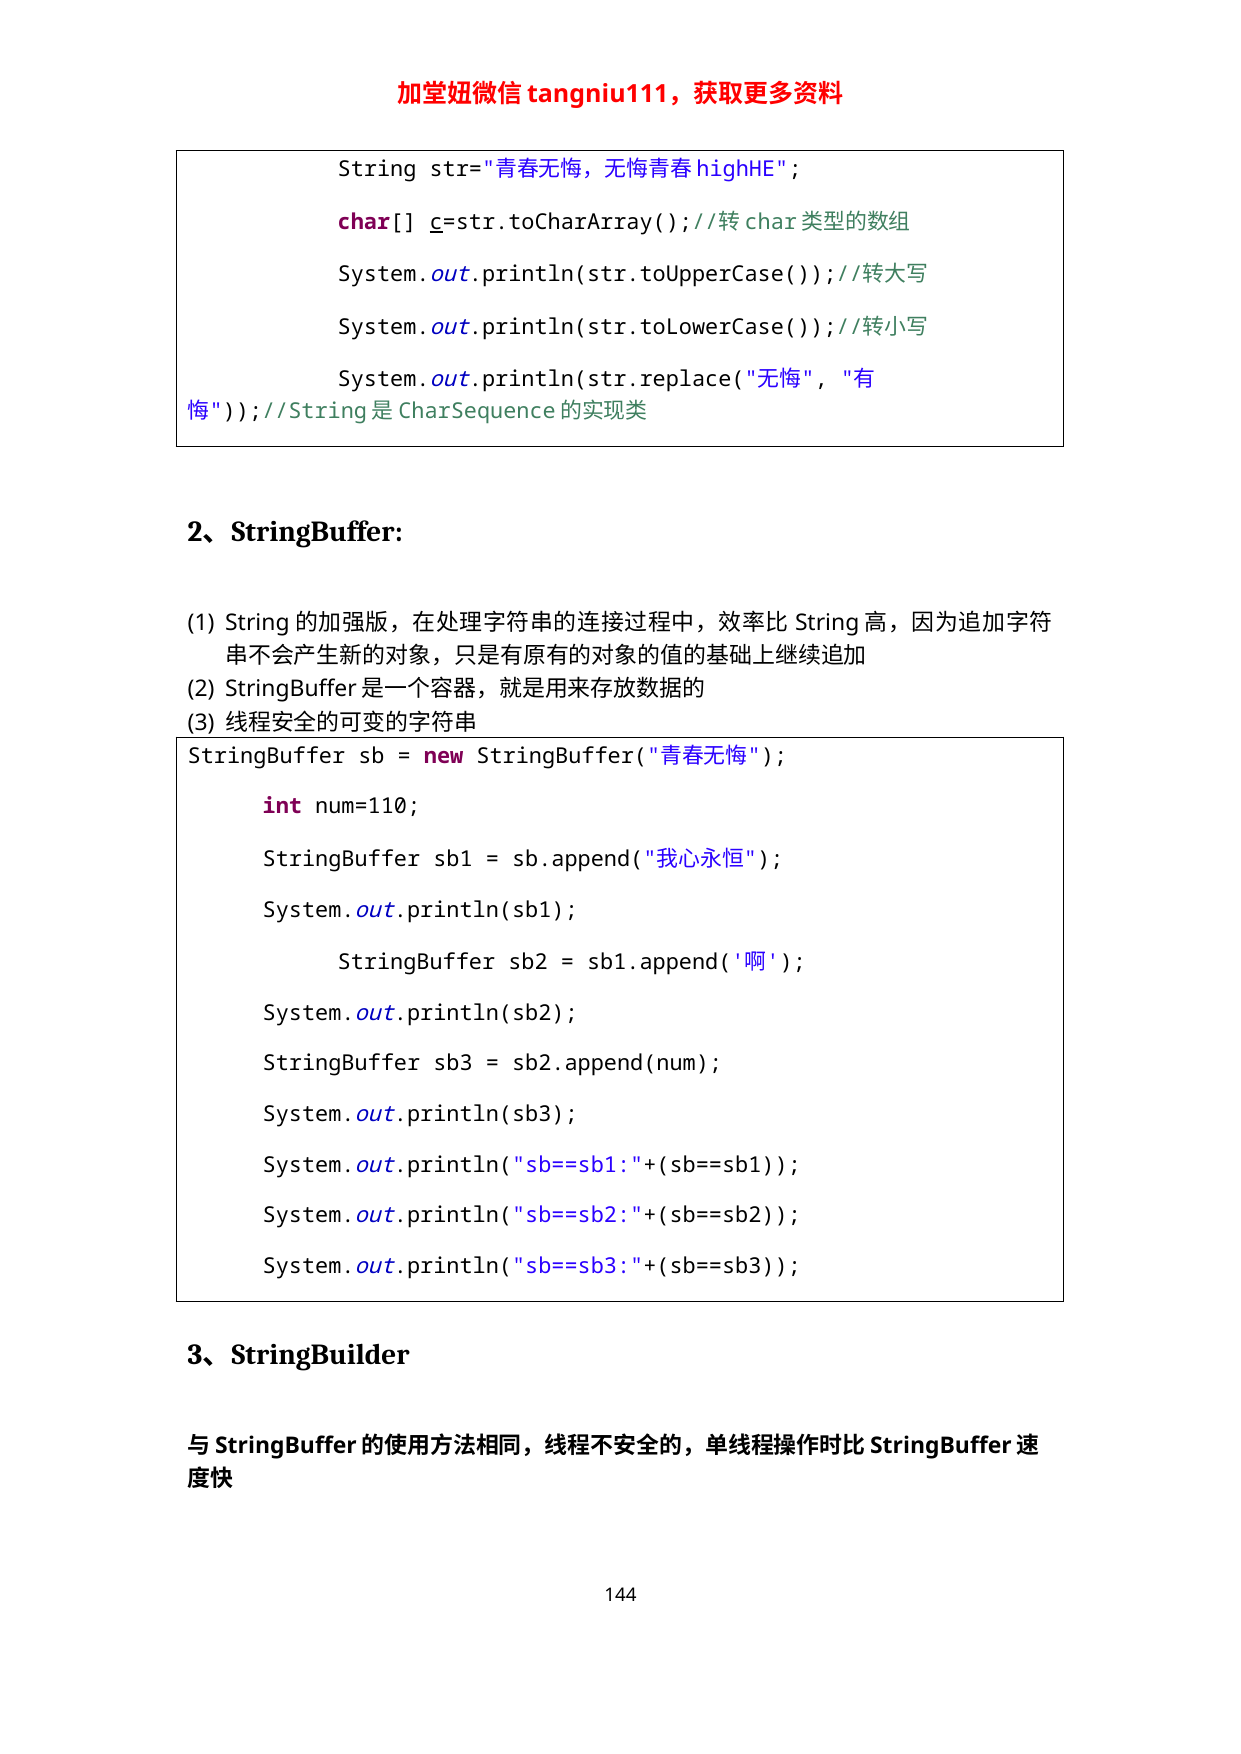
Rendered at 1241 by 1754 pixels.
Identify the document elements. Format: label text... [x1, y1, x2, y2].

subtitle 3、StringBuilder [187, 1331, 1053, 1373]
list 线程安全的可变的字符串 [187, 703, 1053, 737]
list String的加强版，在处理字符串的连接过程中，效率比String高，因为追加字符串不会产生新的对象，只是有原有的对象的值的基础上继续追加 [187, 603, 1053, 670]
subtitle 2、StringBuffer: [187, 507, 1053, 549]
text 与StringBuffer的使用方法相同，线程不安全的，单线程操作时比StringBuffer速度快 [187, 1427, 1053, 1493]
table_header String str="青春无悔，无悔青春highHE"; char[] c=str.toCharArray();//转char类型的数组 System.out.println(str.toUpperCase());//转大写 System.out.println(str.toLowerCase());//转小写 System.out.println(str.replace("无悔", "有悔"));//String是 CharSequence的实现类 [177, 151, 1063, 446]
list StringBuffer是一个容器，就是用来存放数据的 [187, 670, 1053, 703]
table_header StringBuffer sb = new StringBuffer("青春无悔"); int num=110; StringBuffer sb1 = sb.append("我心永恒"); System.out.println(sb1); StringBuffer sb2 = sb1.append('啊'); System.out.println(sb2); StringBuffer sb3 = sb2.append(num); System.out.println(sb3); System.out.println("sb==sb1:"+(sb==sb1)); System.out.println("sb==sb2:"+(sb==sb2)); System.out.println("sb==sb3:"+(sb==sb3)); [177, 738, 1063, 1301]
